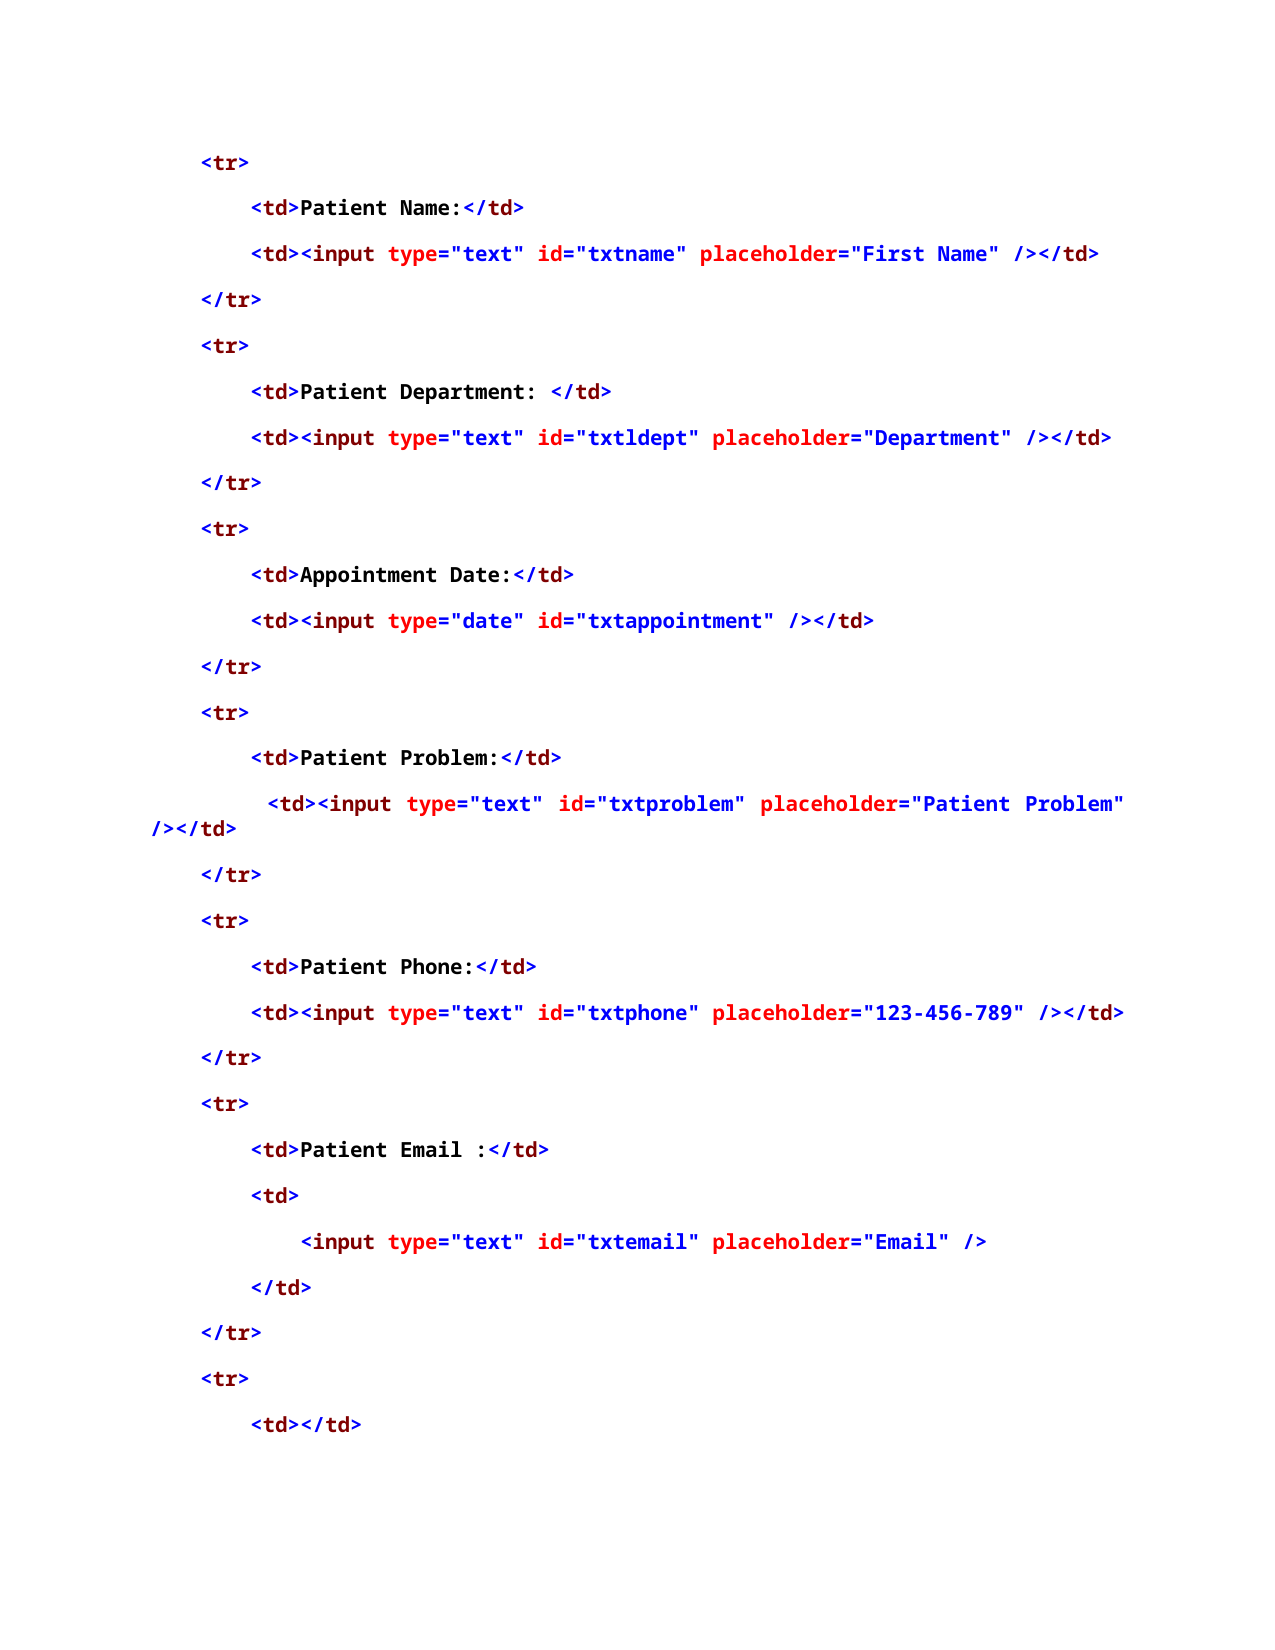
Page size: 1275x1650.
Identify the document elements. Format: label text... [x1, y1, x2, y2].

text <td><input type="text" id="txtname" placeholder="First Name" /></td> [150, 242, 1125, 267]
text <td>Patient Name:</td> [150, 196, 1125, 221]
text <td> [150, 1183, 1125, 1208]
text <tr> [150, 150, 1125, 175]
text <td><input type="text" id="txtproblem" placeholder="Patient Problem" /></td> [150, 792, 1125, 842]
text <tr> [150, 908, 1125, 933]
text <tr> [150, 1092, 1125, 1117]
text </tr> [150, 654, 1125, 679]
text </tr> [150, 862, 1125, 887]
text <tr> [150, 333, 1125, 358]
text <td>Patient Problem:</td> [150, 746, 1125, 771]
text <input type="text" id="txtemail" placeholder="Email" /> [150, 1229, 1125, 1254]
text </tr> [150, 1321, 1125, 1346]
text </tr> [150, 1046, 1125, 1071]
text <td>Patient Department: </td> [150, 379, 1125, 404]
text <tr> [150, 1367, 1125, 1392]
text </td> [150, 1275, 1125, 1300]
text <td><input type="date" id="txtappointment" /></td> [150, 608, 1125, 633]
text <td></td> [150, 1412, 1125, 1437]
text <td><input type="text" id="txtphone" placeholder="123-456-789" /></td> [150, 1000, 1125, 1025]
text <td><input type="text" id="txtldept" placeholder="Department" /></td> [150, 425, 1125, 450]
text <td>Patient Phone:</td> [150, 954, 1125, 979]
text <td>Appointment Date:</td> [150, 562, 1125, 587]
text <tr> [150, 700, 1125, 725]
text <td>Patient Email :</td> [150, 1137, 1125, 1162]
text </tr> [150, 471, 1125, 496]
text </tr> [150, 287, 1125, 312]
text <tr> [150, 517, 1125, 542]
